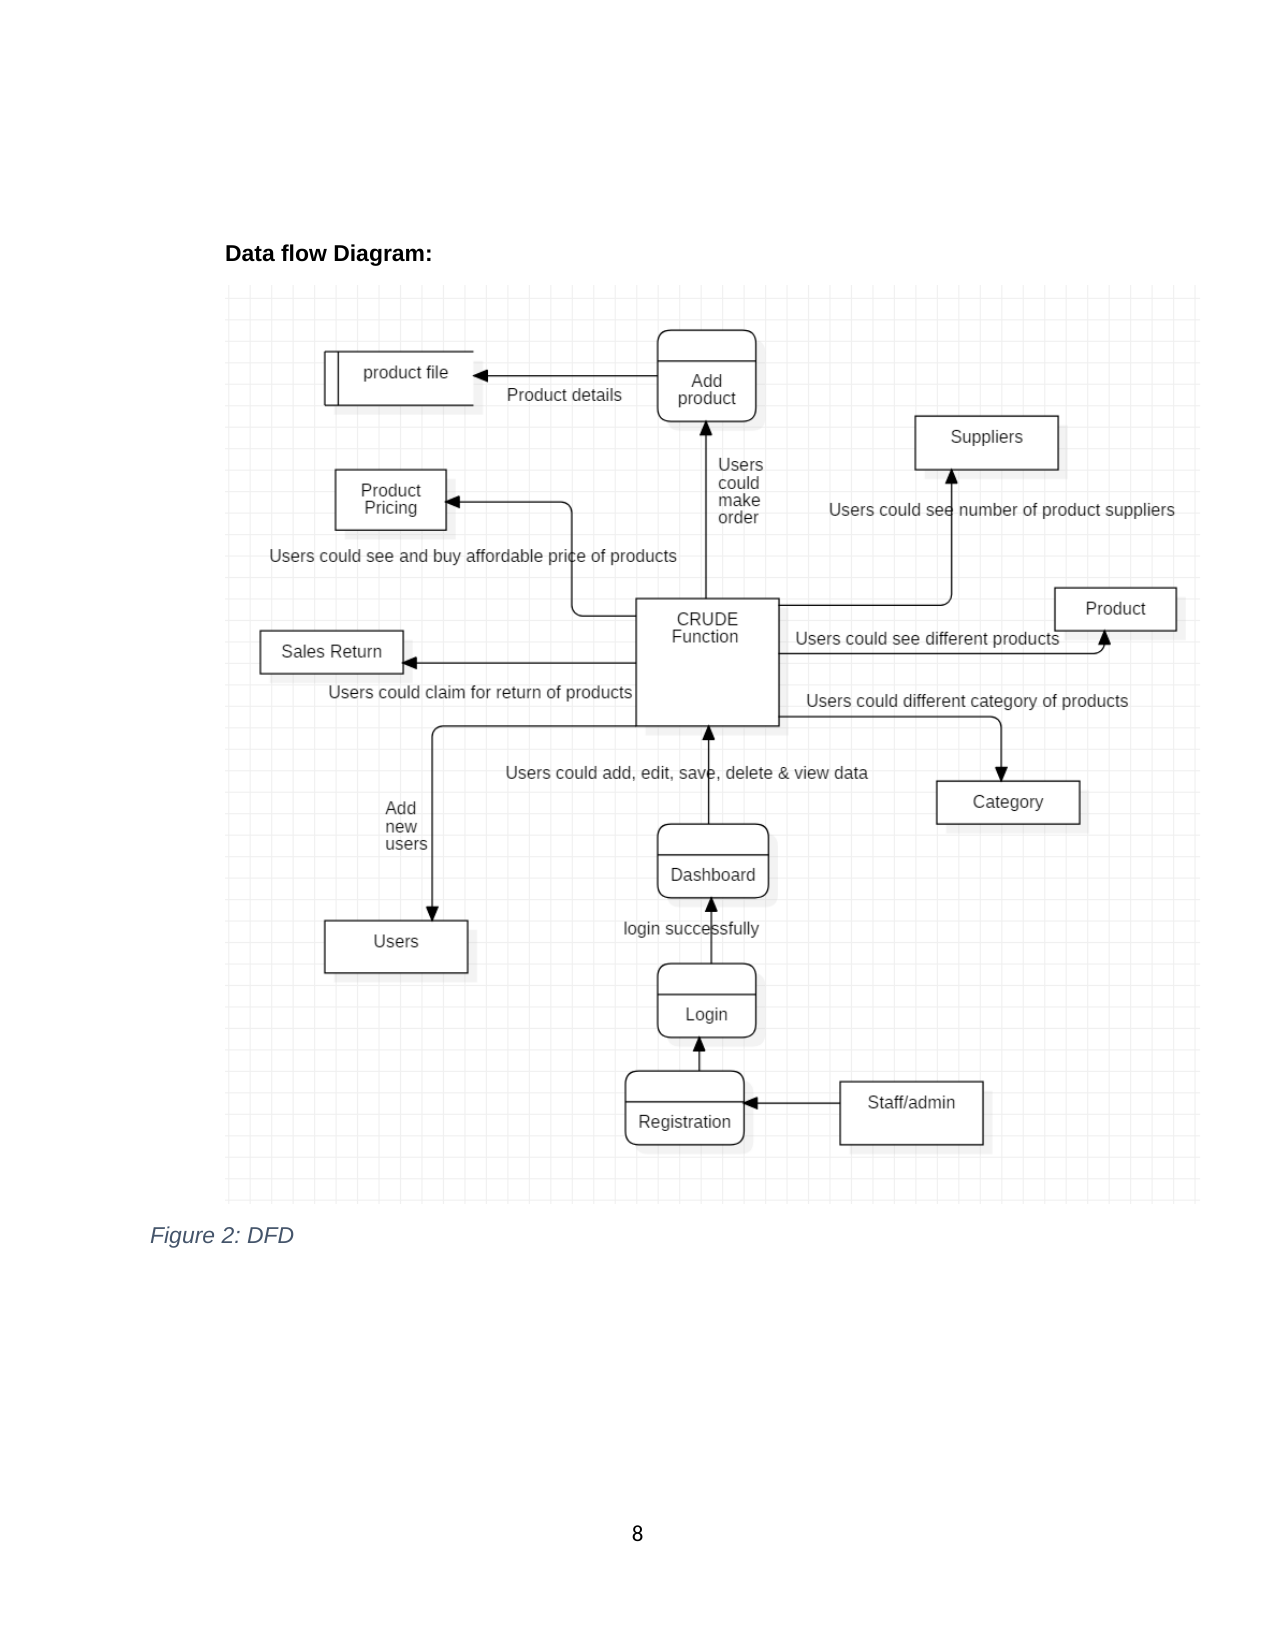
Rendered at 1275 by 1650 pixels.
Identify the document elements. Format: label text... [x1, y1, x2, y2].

picture [225, 285, 1200, 1204]
text Figure 2: DFD [150, 1222, 1125, 1249]
text Data flow Diagram: [150, 240, 1125, 267]
